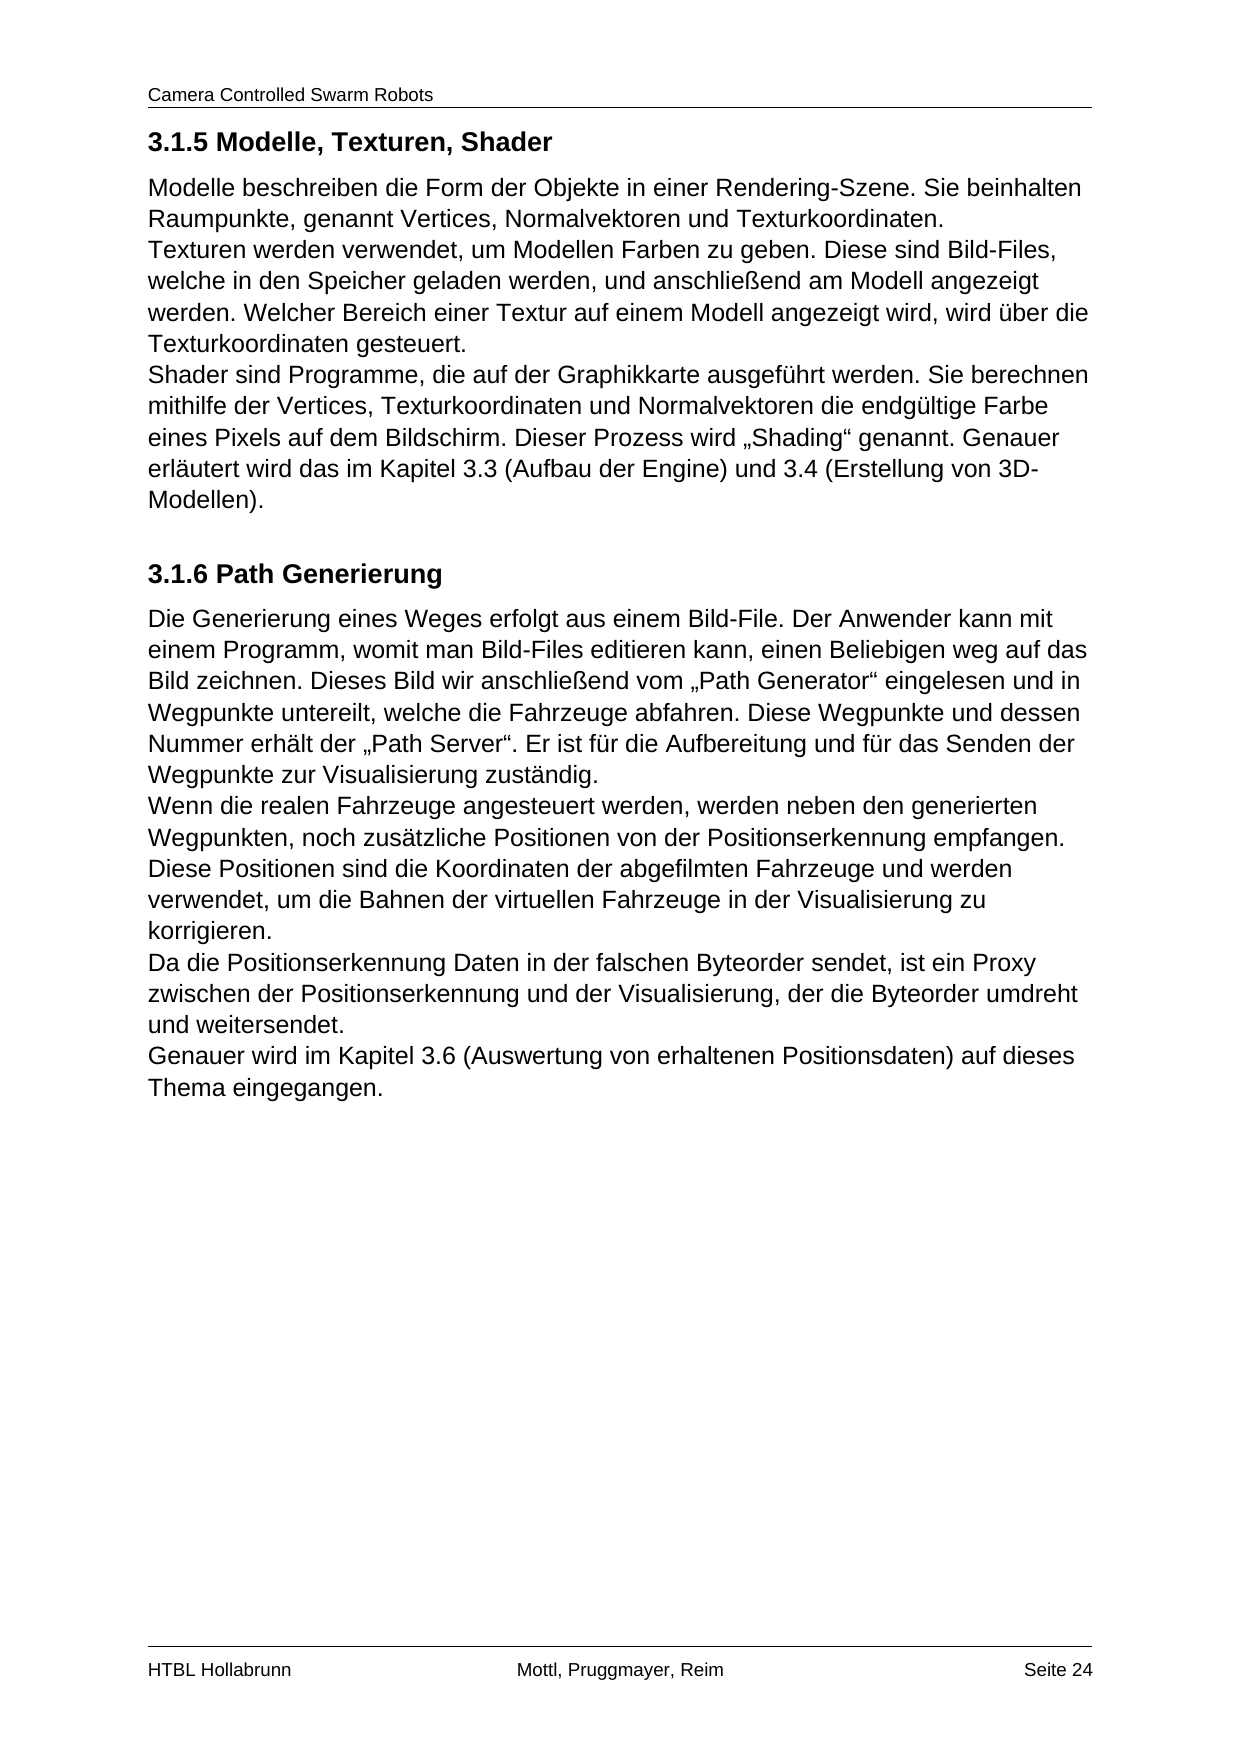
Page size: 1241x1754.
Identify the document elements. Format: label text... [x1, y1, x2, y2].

subtitle Modelle, Texturen, Shader [148, 126, 1092, 158]
text Genauer wird im Kapitel 3.6 (Auswertung von erhaltenen Positionsdaten) auf dieses Thema eingegangen. [148, 1039, 1092, 1101]
text Da die Positionserkennung Daten in der falschen Byteorder sendet, ist ein Proxy zwischen der Positionserkennung und der Visualisierung, der die Byteorder umdreht und weitersendet. [148, 945, 1092, 1039]
subtitle Path Generierung [148, 558, 1092, 589]
text Die Generierung eines Weges erfolgt aus einem Bild-File. Der Anwender kann mit einem Programm, womit man Bild-Files editieren kann, einen Beliebigen weg auf das Bild zeichnen. Dieses Bild wir anschließend vom „Path Generator“ eingelesen und in Wegpunkte untereilt, welche die Fahrzeuge abfahren. Diese Wegpunkte und dessen Nummer erhält der „Path Server“. Er ist für die Aufbereitung und für das Senden der Wegpunkte zur Visualisierung zuständig. Wenn die realen Fahrzeuge angesteuert werden, werden neben den generierten Wegpunkten, noch zusätzliche Positionen von der Positionserkennung empfangen. Diese Positionen sind die Koordinaten der abgefilmten Fahrzeuge und werden verwendet, um die Bahnen der virtuellen Fahrzeuge in der Visualisierung zu korrigieren. [148, 601, 1092, 945]
text Modelle beschreiben die Form der Objekte in einer Rendering-Szene. Sie beinhalten Raumpunkte, genannt Vertices, Normalvektoren und Texturkoordinaten. Texturen werden verwendet, um Modellen Farben zu geben. Diese sind Bild-Files, welche in den Speicher geladen werden, und anschließend am Modell angezeigt werden. Welcher Bereich einer Textur auf einem Modell angezeigt wird, wird über die Texturkoordinaten gesteuert. [148, 170, 1092, 358]
text Shader sind Programme, die auf der Graphikkarte ausgeführt werden. Sie berechnen mithilfe der Vertices, Texturkoordinaten und Normalvektoren die endgültige Farbe eines Pixels auf dem Bildschirm. Dieser Prozess wird „Shading“ genannt. Genauer erläutert wird das im Kapitel 3.3 (Aufbau der Engine) und 3.4 (Erstellung von 3D-Modellen). [148, 358, 1092, 514]
